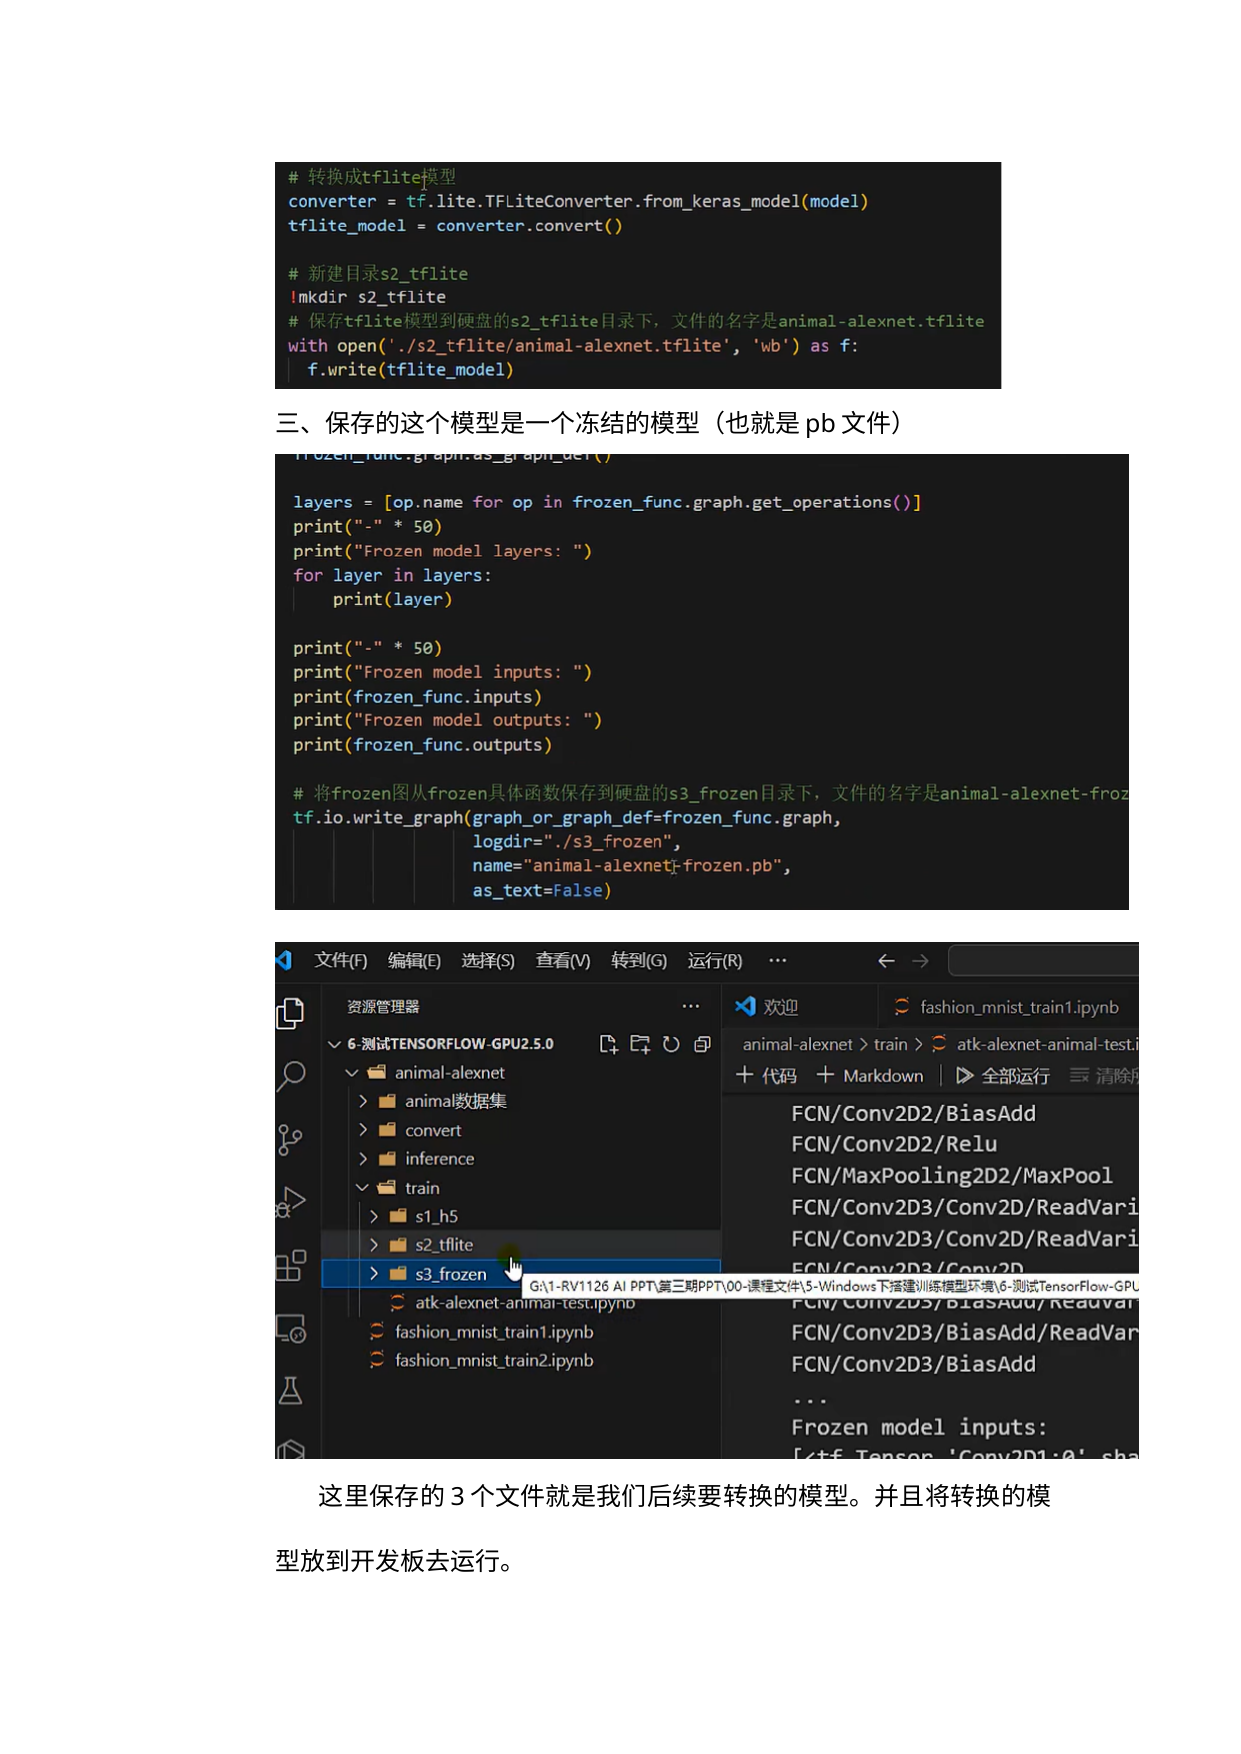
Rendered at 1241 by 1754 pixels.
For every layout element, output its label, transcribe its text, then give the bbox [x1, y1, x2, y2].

picture [275, 454, 1129, 910]
picture [275, 162, 1002, 389]
text 三、保存的这个模型是一个冻结的模型（也就是pb文件） [275, 389, 1053, 454]
text 这里保存的3个文件就是我们后续要转换的模型。并且将转换的模型放到开发板去运行。 [275, 1462, 1053, 1592]
picture [275, 942, 1139, 1459]
